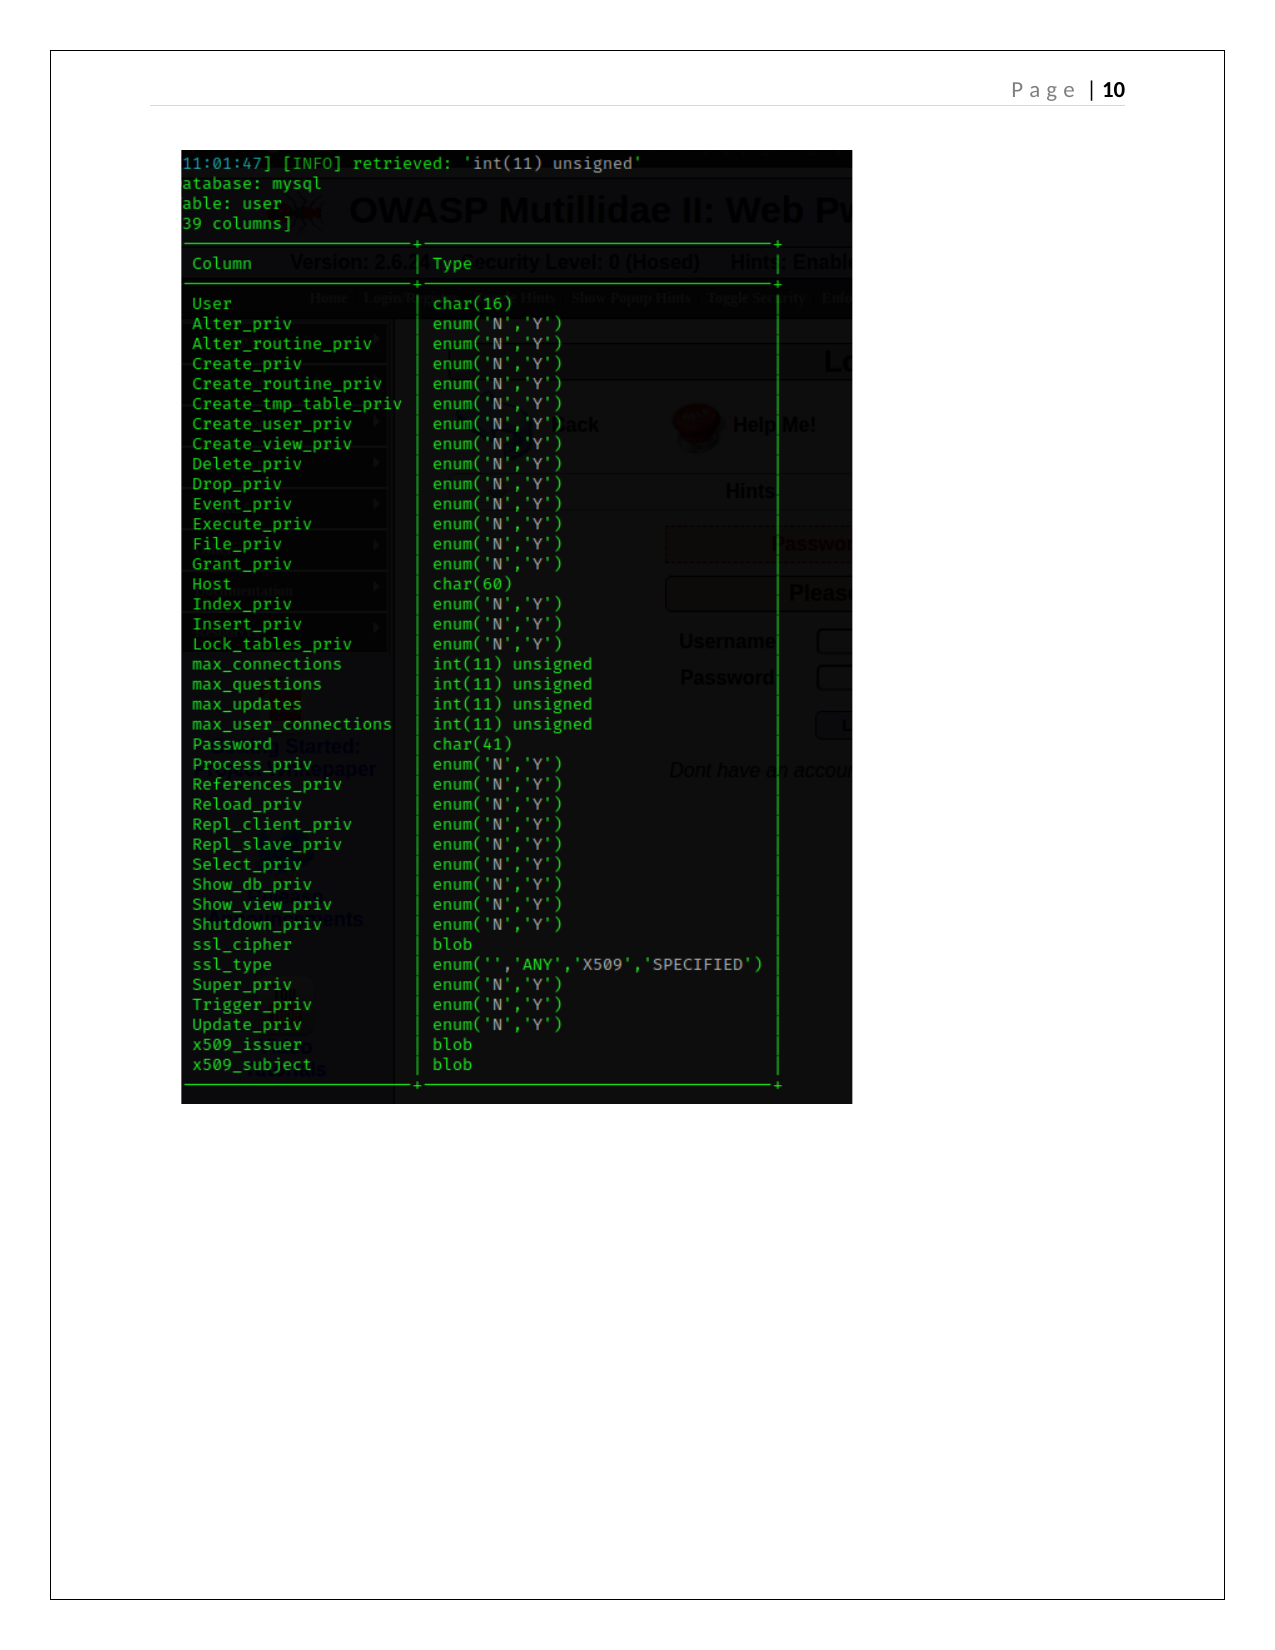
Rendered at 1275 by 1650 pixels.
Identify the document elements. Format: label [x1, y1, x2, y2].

picture [181, 150, 853, 1104]
